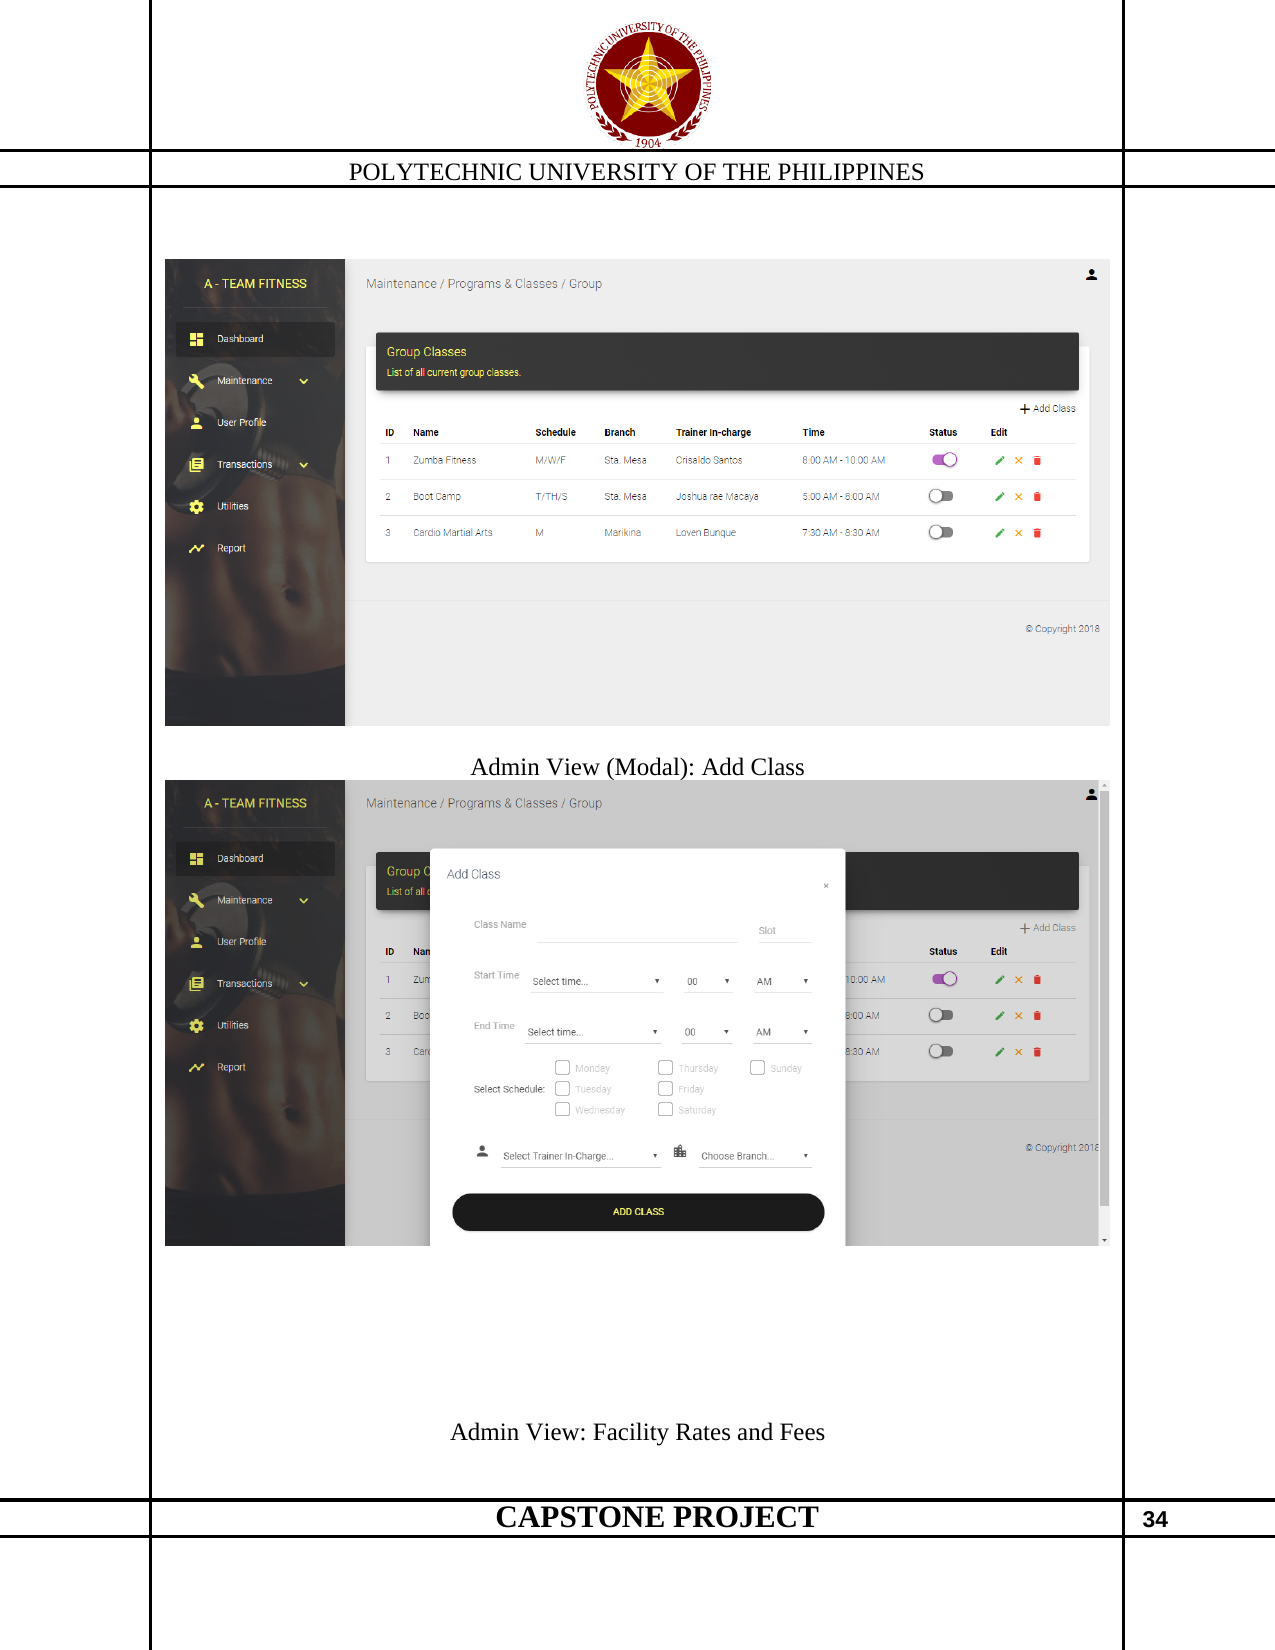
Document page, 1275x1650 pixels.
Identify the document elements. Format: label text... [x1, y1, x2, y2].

text Admin View: Facility Rates and Fees [165, 1417, 1110, 1446]
picture [165, 780, 1110, 1246]
picture [165, 259, 1110, 726]
text Admin View (Modal): Add Class [165, 752, 1110, 780]
picture [583, 20, 712, 149]
